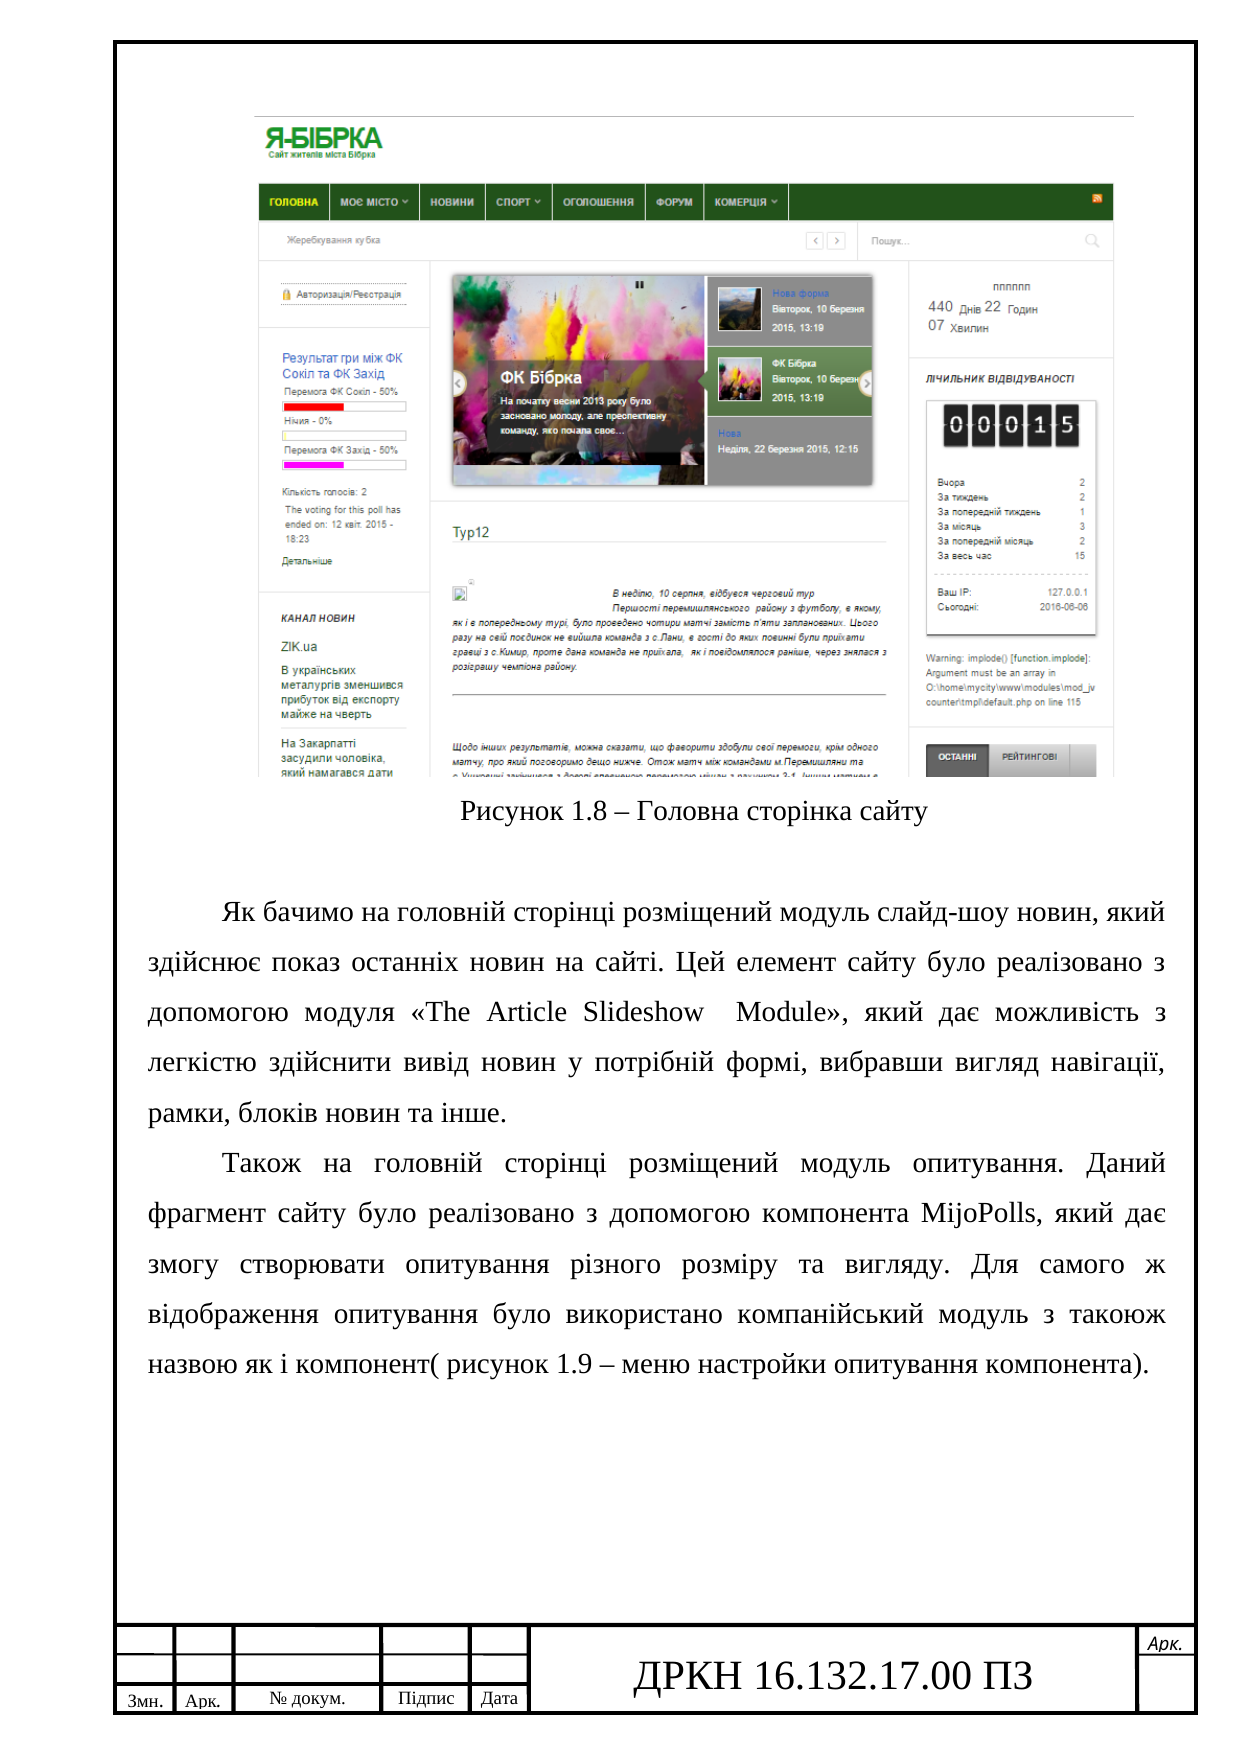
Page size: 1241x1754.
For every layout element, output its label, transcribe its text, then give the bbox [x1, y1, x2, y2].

text Як бачимо на головній сторінці розміщений модуль слайд-шоу новин, який здійснює показ останніх новин на сайті. Цей елемент сайту було реалізовано з допомогою модуля «The Article Slideshow Module», який дає можливість з легкістю здійснити вивід новин у потрібній формі, вибравши вигляд навігації, рамки, блоків новин та інше. [148, 894, 1167, 1128]
text Рисунок 1.8 – Головна сторінка сайту [148, 793, 1167, 827]
text Також на головній сторінці розміщений модуль опитування. Даний фрагмент сайту було реалізовано з допомогою компонента MijoPolls, який дає змогу створювати опитування різного розміру та вигляду. Для самого ж відображення опитування було використано компанійський модуль з такоюж назвою як і компонент( рисунок 1.9 – меню настройки опитування компонента). [148, 1145, 1167, 1380]
picture [254, 116, 1134, 777]
